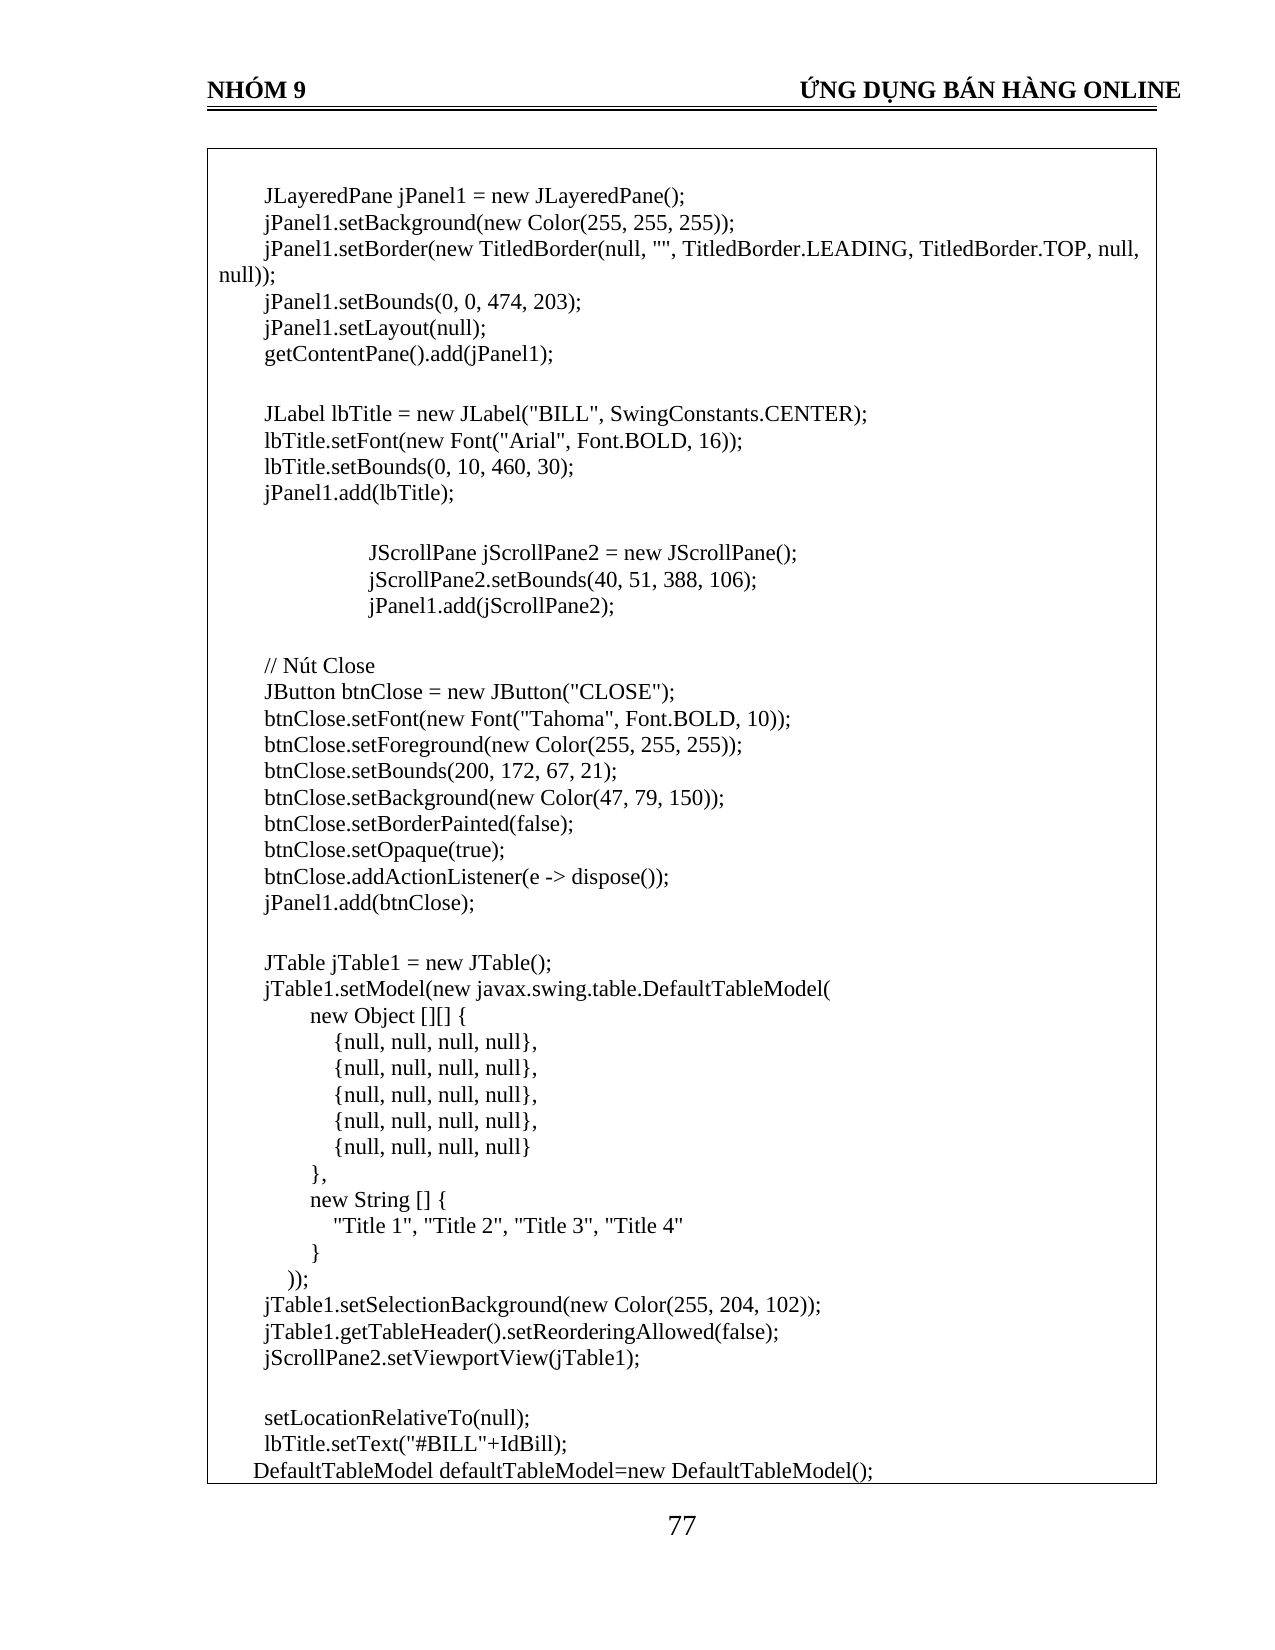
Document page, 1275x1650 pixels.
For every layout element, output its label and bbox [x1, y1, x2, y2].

table_header [208, 149, 1156, 1483]
